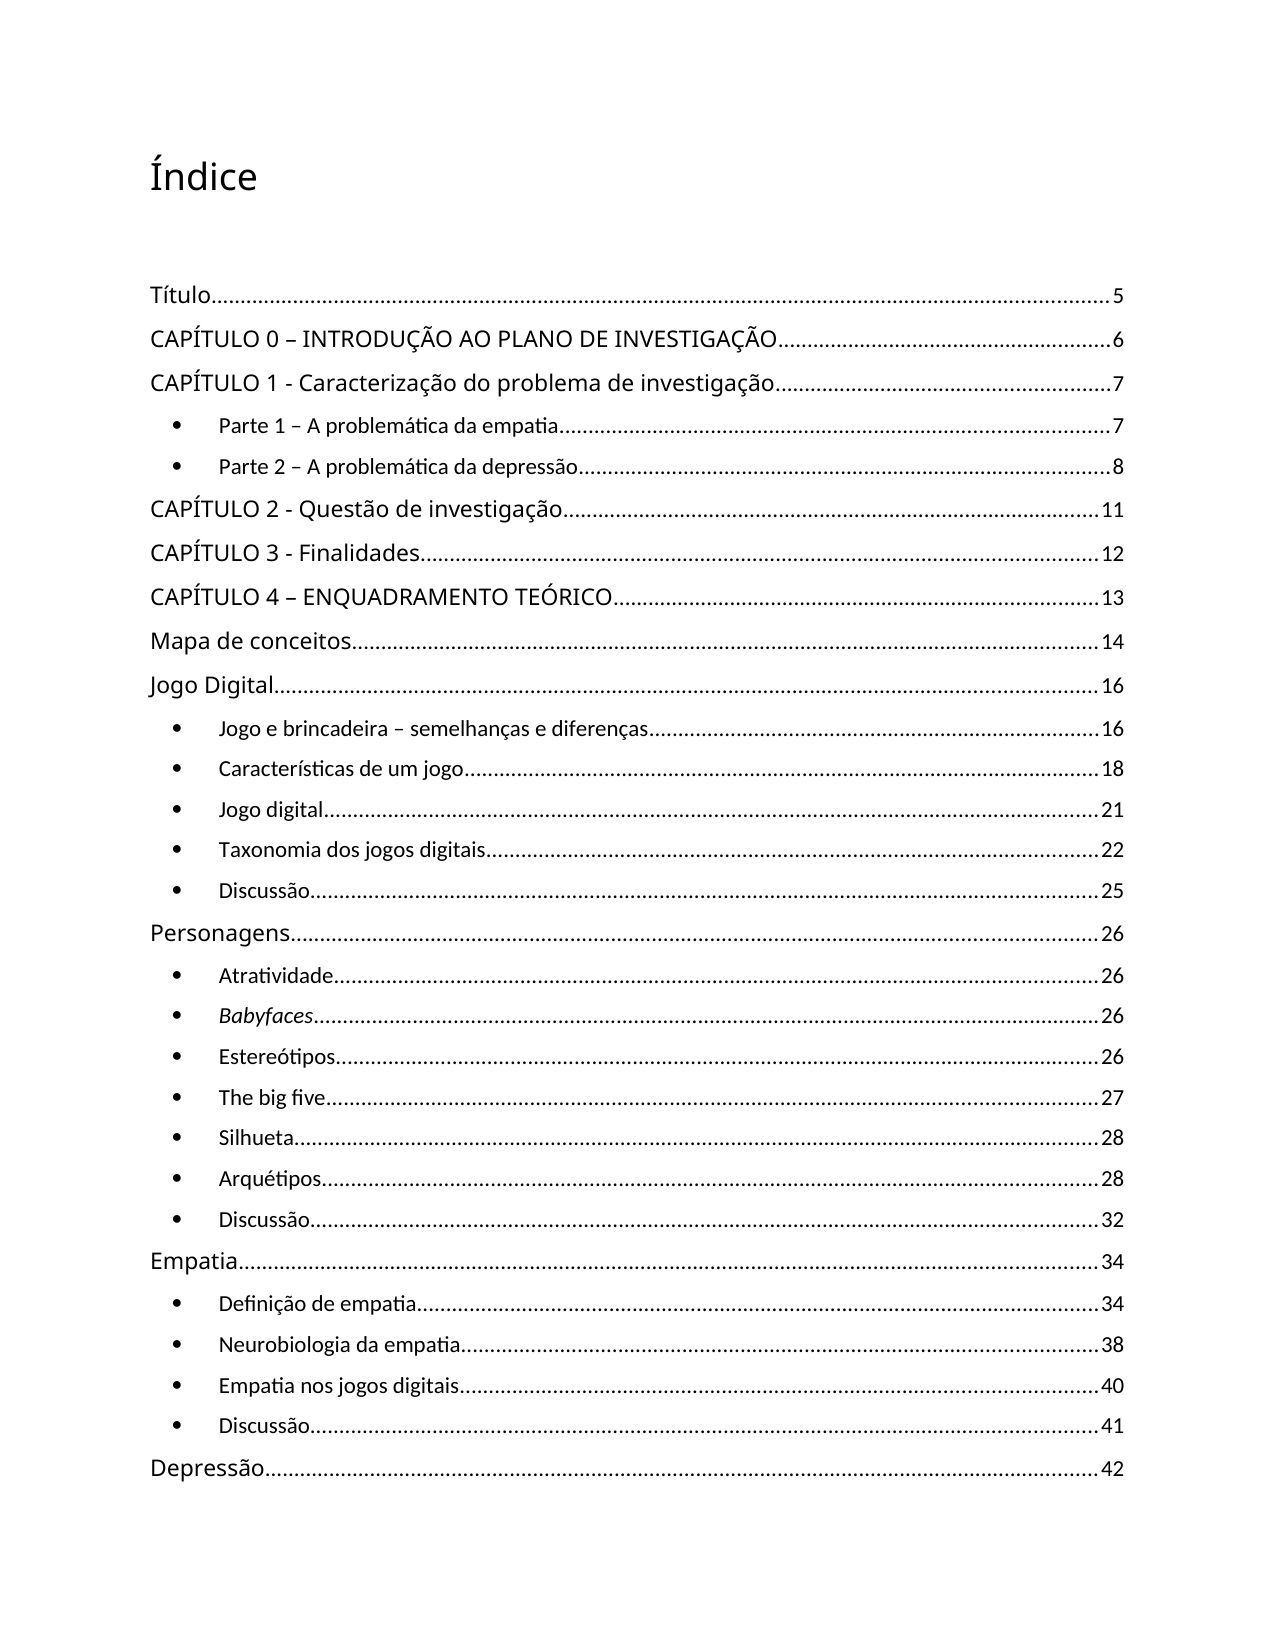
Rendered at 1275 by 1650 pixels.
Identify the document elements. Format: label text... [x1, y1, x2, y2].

text Índice [150, 150, 1125, 201]
